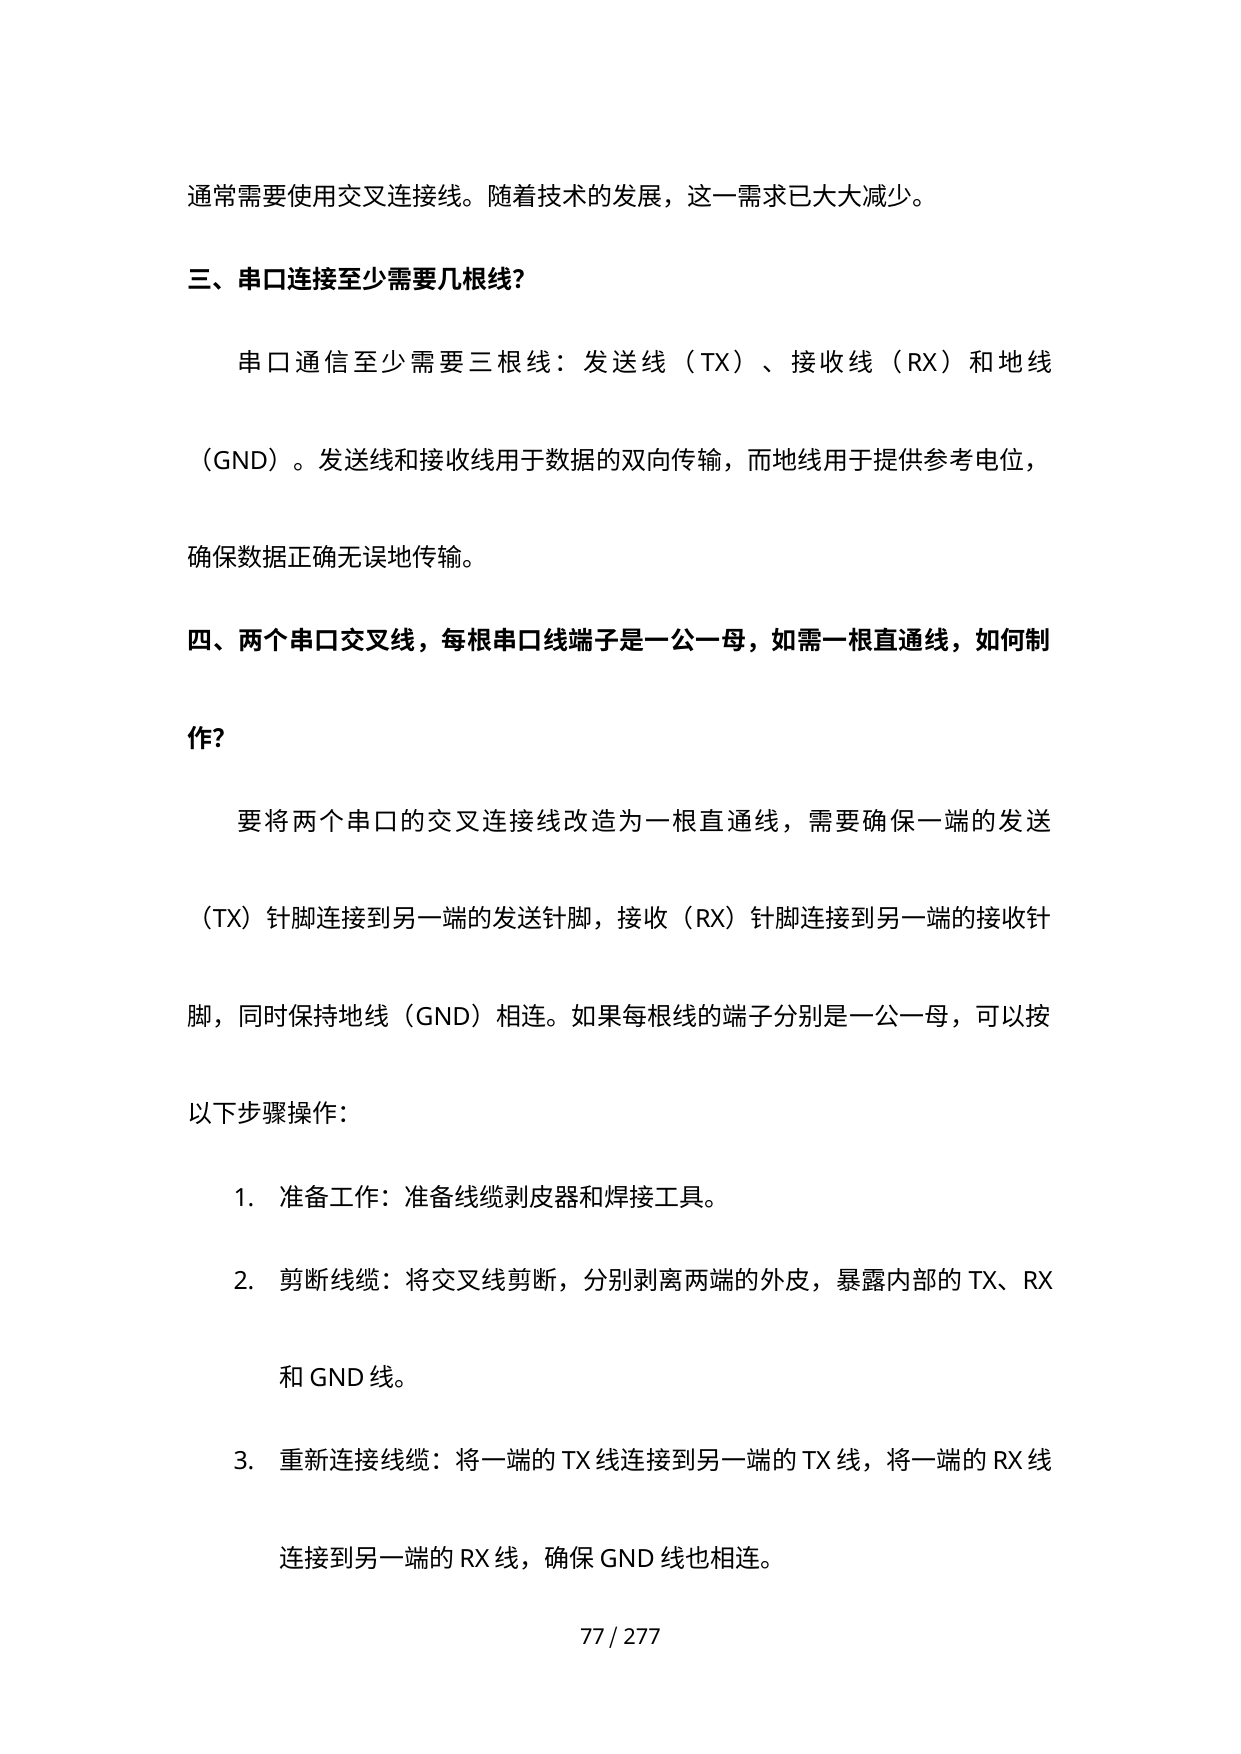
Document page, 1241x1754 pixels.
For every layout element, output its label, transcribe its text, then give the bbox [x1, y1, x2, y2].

list 准备工作：准备线缆剥皮器和焊接工具。 [233, 1163, 1053, 1228]
list 重新连接线缆：将一端的TX线连接到另一端的TX线，将一端的RX线连接到另一端的RX线，确保GND线也相连。 [233, 1426, 1053, 1589]
text 三、串口连接至少需要几根线？ [187, 245, 1053, 310]
list 剪断线缆：将交叉线剪断，分别剥离两端的外皮，暴露内部的TX、RX和GND线。 [233, 1246, 1053, 1408]
text 四、两个串口交叉线，每根串口线端子是一公一母，如需一根直通线，如何制作？ [187, 606, 1053, 769]
text 串口通信至少需要三根线：发送线（TX）、接收线（RX）和地线（GND）。发送线和接收线用于数据的双向传输，而地线用于提供参考电位，确保数据正确无误地传输。 [187, 328, 1053, 588]
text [187, 162, 1053, 227]
text 要将两个串口的交叉连接线改造为一根直通线，需要确保一端的发送（TX）针脚连接到另一端的发送针脚，接收（RX）针脚连接到另一端的接收针脚，同时保持地线（GND）相连。如果每根线的端子分别是一公一母，可以按以下步骤操作： [187, 787, 1053, 1144]
